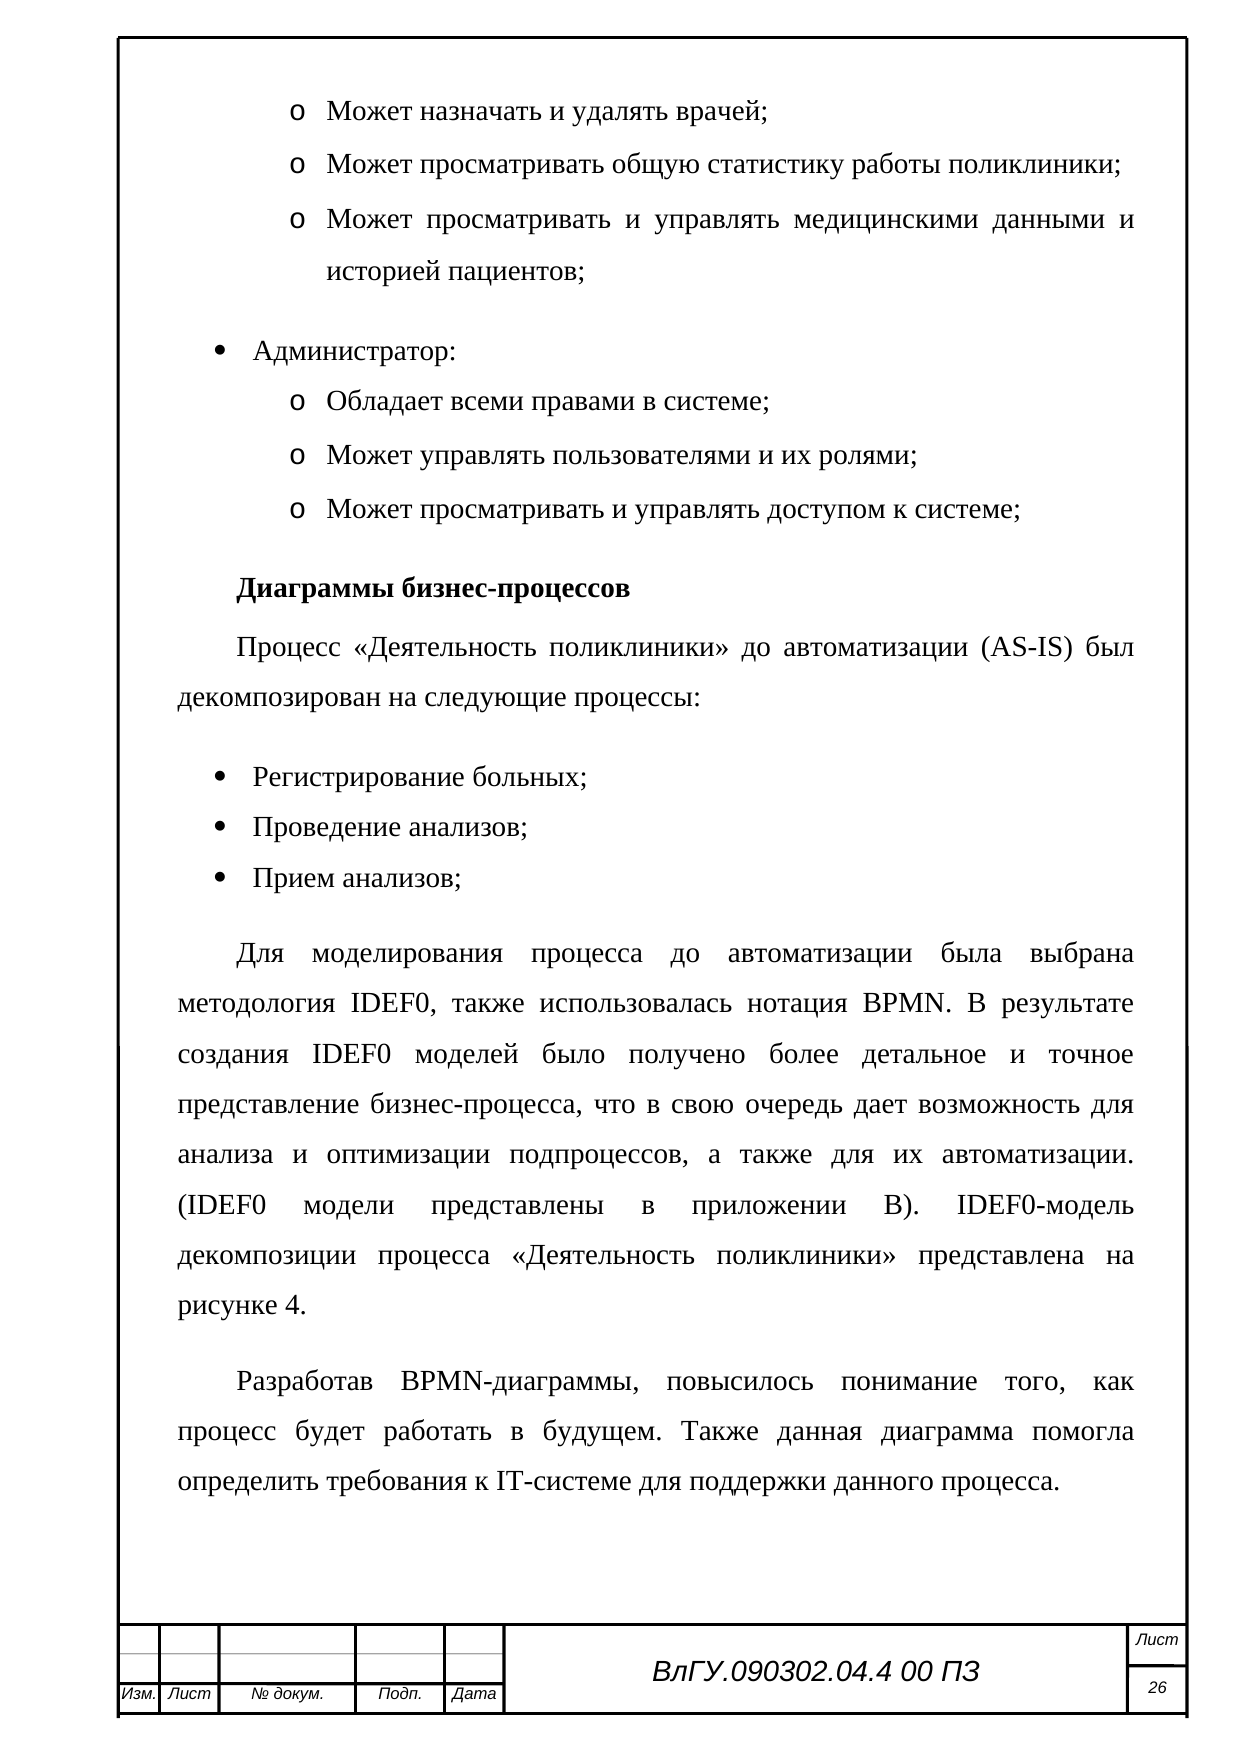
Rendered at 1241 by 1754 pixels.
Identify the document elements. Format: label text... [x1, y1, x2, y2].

list Администратор: [215, 333, 1137, 367]
text Для моделирования процесса до автоматизации была выбрана методология IDEF0, также использовалась нотация BPMN. В результате создания IDEF0 моделей было получено более детальное и точное представление бизнес-процесса, что в свою очередь дает возможность для анализа и оптимизации подпроцессов, а также для их автоматизации. (IDEF0 модели представлены в приложении B). IDEF0-модель декомпозиции процесса «Деятельность поликлиники» представлена на рисунке 4. [177, 935, 1135, 1321]
text Диаграммы бизнес-процессов [177, 571, 1194, 604]
text Процесс «Деятельность поликлиники» до автоматизации (AS-IS) был декомпозирован на следующие процессы: [177, 629, 1135, 713]
list Может просматривать и управлять доступом к системе; [288, 492, 1135, 528]
list Прием анализов; [215, 860, 1137, 893]
list Проведение анализов; [215, 809, 1137, 843]
list Может просматривать общую статистику работы поликлиники; [288, 147, 1135, 183]
text Разработав BPMN-диаграммы, повысилось понимание того, как процесс будет работать в будущем. Также данная диаграмма помогла определить требования к IT-системе для поддержки данного процесса. [177, 1363, 1135, 1497]
list Может управлять пользователями и их ролями; [288, 437, 1135, 473]
list Регистрирование больных; [215, 759, 1137, 793]
list Может назначать и удалять врачей; [288, 93, 1135, 129]
list Обладает всеми правами в системе; [288, 383, 1135, 419]
list Может просматривать и управлять медицинскими данными и историей пациентов; [288, 201, 1135, 287]
